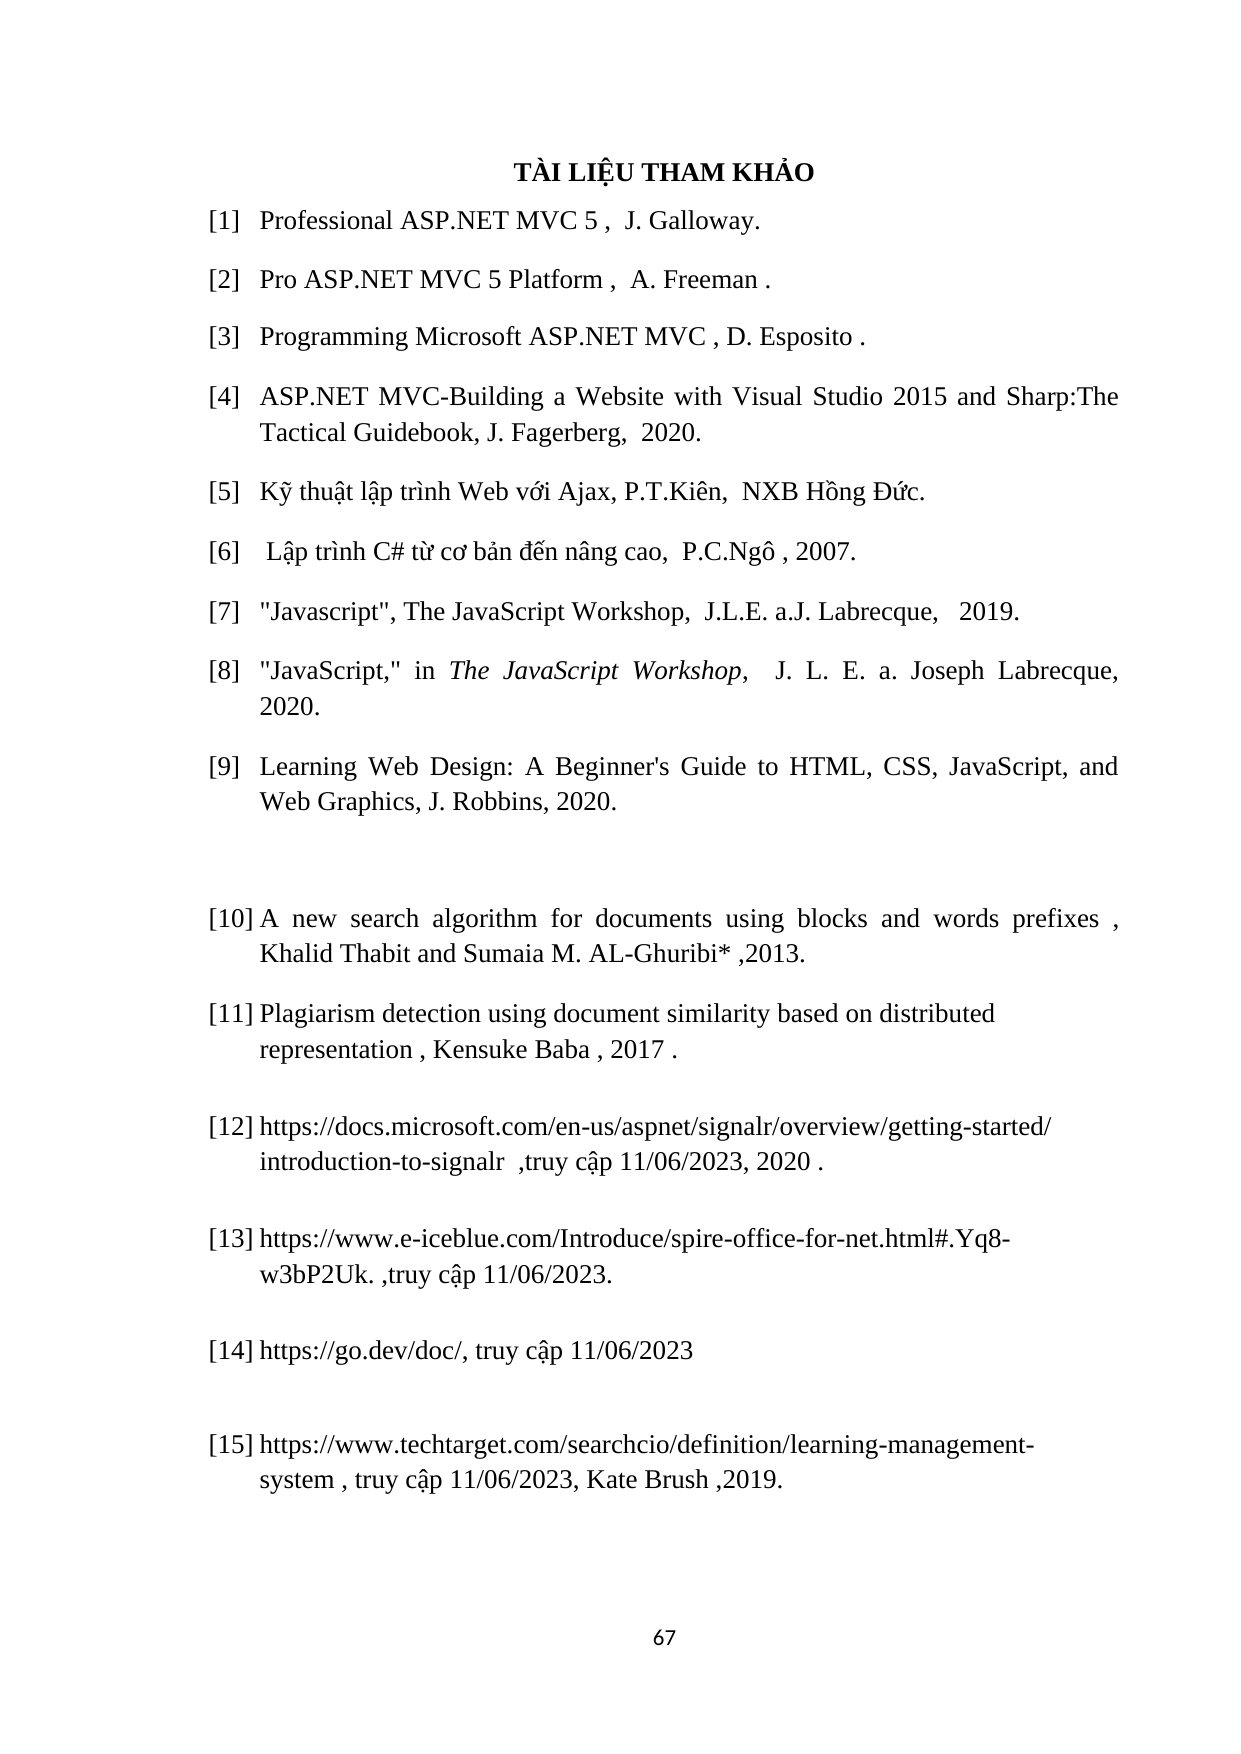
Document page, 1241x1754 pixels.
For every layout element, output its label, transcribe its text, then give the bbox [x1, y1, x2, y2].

table_cell ASP.NET MVC-Building a Website with Visual Studio 2015 and Sharp:The Tactical Guidebook, J. Fagerberg, 2020. [258, 378, 1122, 474]
table_cell Plagiarism detection using document similarity based on distributed representation , Kensuke Baba , 2017 . [258, 996, 1122, 1108]
subtitle TÀI LIỆU THAM KHẢO [207, 156, 1122, 187]
table_cell [14] [207, 1333, 258, 1426]
table_cell https://go.dev/doc/, truy cập 11/06/2023 [258, 1333, 1122, 1426]
table_cell [13] [207, 1220, 258, 1333]
table_cell [15] [207, 1426, 258, 1546]
table_cell [12] [207, 1108, 258, 1220]
table_cell Kỹ thuật lập trình Web với Ajax, P.T.Kiên, NXB Hồng Đức. [258, 474, 1122, 533]
table_header Professional ASP.NET MVC 5 , J. Galloway. [258, 203, 1122, 262]
table_cell [9] [207, 748, 258, 900]
table_cell [2] [3] [207, 262, 258, 378]
table_cell https://www.techtarget.com/searchcio/definition/learning-management-system , truy cập 11/06/2023, Kate Brush ,2019. [258, 1426, 1122, 1546]
table_header [1] [207, 203, 258, 262]
table_cell [8] [207, 653, 258, 748]
table_cell Lập trình C# từ cơ bản đến nâng cao, P.C.Ngô , 2007. [258, 534, 1122, 593]
table_cell [7] [207, 593, 258, 653]
table_cell [6] [207, 534, 258, 593]
table_cell https://www.e-iceblue.com/Introduce/spire-office-for-net.html#.Yq8-w3bP2Uk. ,truy cập 11/06/2023. [258, 1220, 1122, 1333]
table_cell "JavaScript," in The JavaScript Workshop, J. L. E. a. Joseph Labrecque, 2020. [258, 653, 1122, 748]
table_cell [4] [207, 378, 258, 474]
table_cell [11] [207, 996, 258, 1108]
table_cell Pro ASP.NET MVC 5 Platform , A. Freeman . Programming Microsoft ASP.NET MVC , D. Esposito . [258, 262, 1122, 378]
table_cell [5] [207, 474, 258, 533]
table_cell [10] [207, 900, 258, 996]
table_cell https://docs.microsoft.com/en-us/aspnet/signalr/overview/getting-started/introduction-to-signalr ,truy cập 11/06/2023, 2020 . [258, 1108, 1122, 1220]
table_cell A new search algorithm for documents using blocks and words prefixes , Khalid Thabit and Sumaia M. AL-Ghuribi* ,2013. [258, 900, 1122, 996]
table_cell "Javascript", The JavaScript Workshop, J.L.E. a.J. Labrecque, 2019. [258, 593, 1122, 653]
table_cell Learning Web Design: A Beginner's Guide to HTML, CSS, JavaScript, and Web Graphics, J. Robbins, 2020. [258, 748, 1122, 900]
